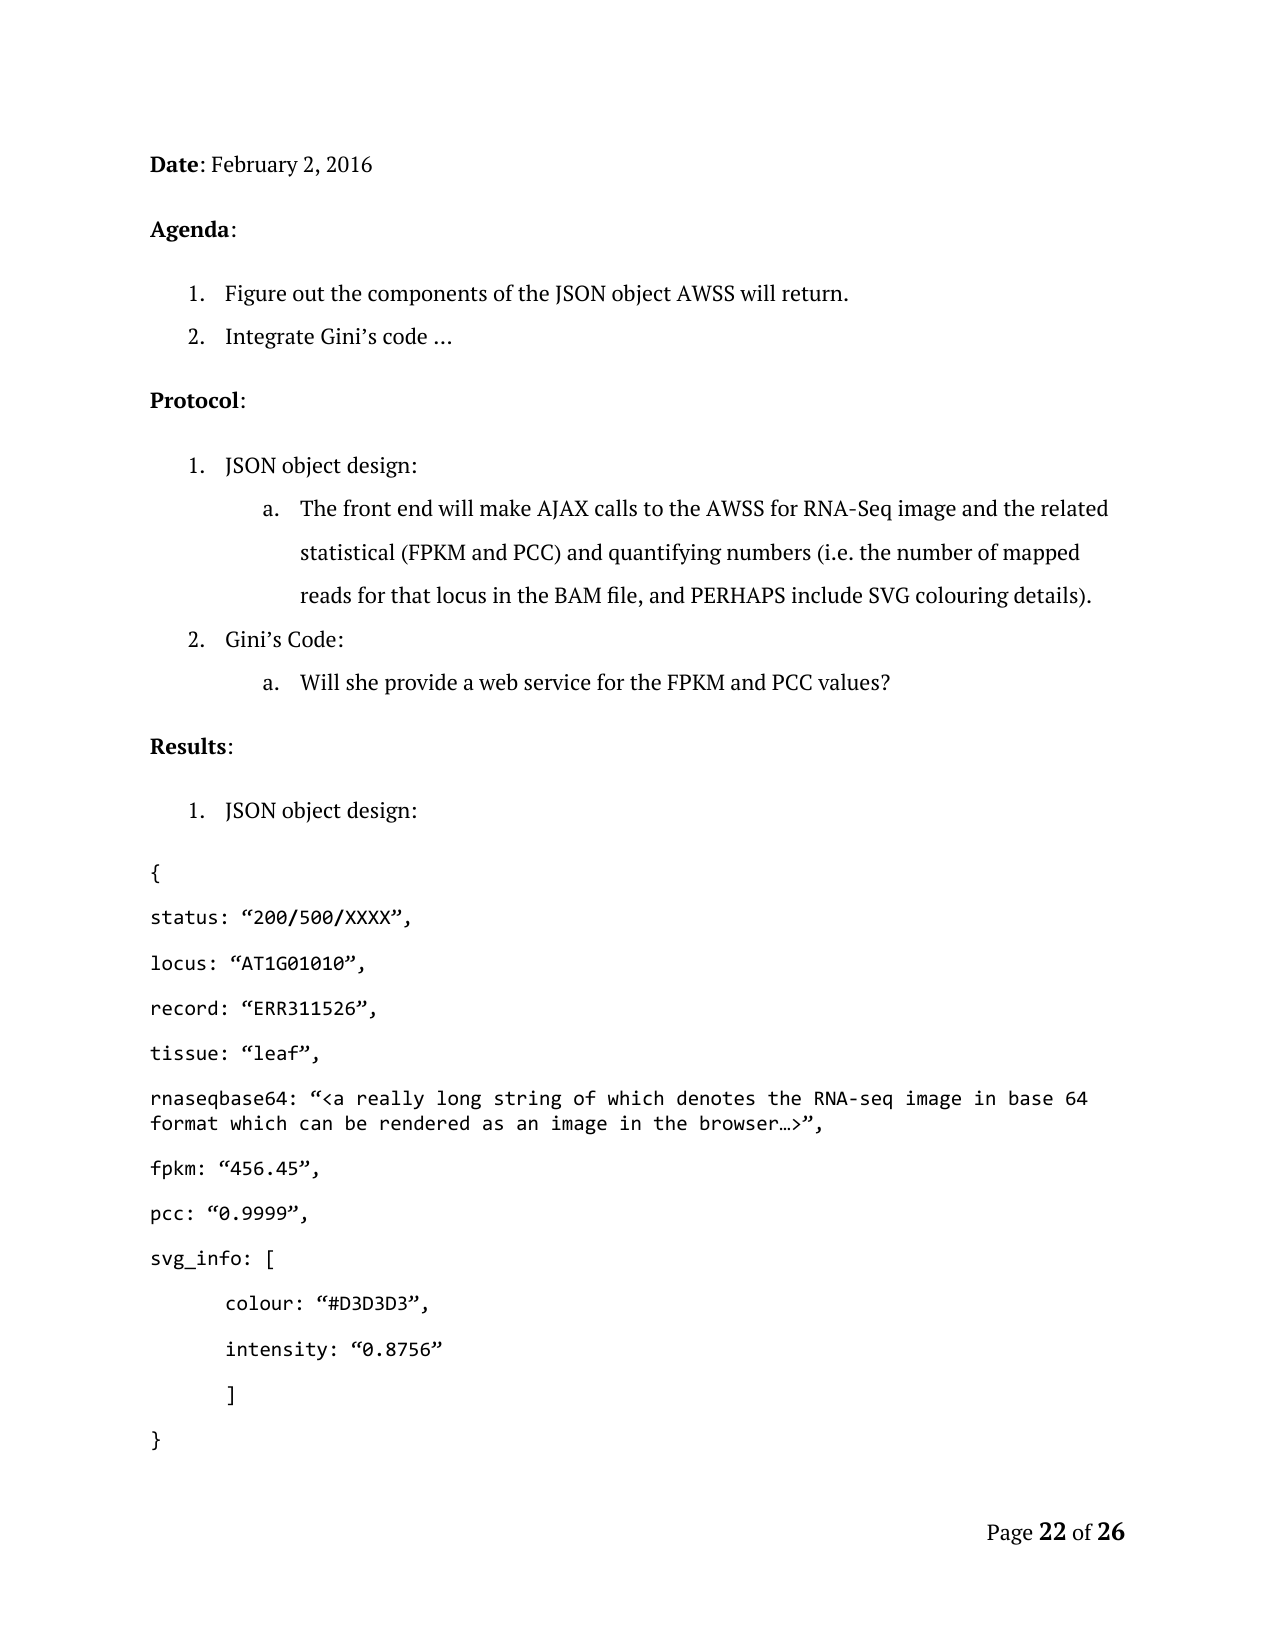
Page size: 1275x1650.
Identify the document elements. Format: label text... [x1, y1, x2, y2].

list The front end will make AJAX calls to the AWSS for RNA-Seq image and the related statistical (FPKM and PCC) and quantifying numbers (i.e. the number of mapped reads for that locus in the BAM file, and PERHAPS include SVG colouring details). [262, 494, 1125, 610]
text tissue: “leaf”, [150, 1041, 1125, 1066]
text rnaseqbase64: “<a really long string of which denotes the RNA-seq image in base 64 format which can be rendered as an image in the browser…>”, [150, 1087, 1125, 1135]
text pcc: “0.9999”, [150, 1201, 1125, 1226]
text Agenda: [150, 214, 1125, 243]
list JSON object design: [187, 796, 1125, 825]
text } [150, 1427, 1125, 1452]
text locus: “AT1G01010”, [150, 951, 1125, 975]
list JSON object design: [187, 451, 1125, 479]
list Integrate Gini’s code … [187, 322, 1125, 351]
text status: “200/500/XXXX”, [150, 906, 1125, 930]
text fpkm: “456.45”, [150, 1156, 1125, 1181]
text Results: [150, 732, 1125, 761]
list Will she provide a web service for the FPKM and PCC values? [262, 668, 1125, 697]
text colour: “#D3D3D3”, [150, 1292, 1125, 1316]
text { [150, 861, 1125, 885]
text ] [150, 1382, 1125, 1407]
text Protocol: [150, 386, 1125, 415]
text Date: February 2, 2016 [150, 150, 1125, 179]
list Gini’s Code: [187, 624, 1125, 653]
text svg_info: [ [150, 1247, 1125, 1271]
list Figure out the components of the JSON object AWSS will return. [187, 278, 1125, 307]
text intensity: “0.8756” [150, 1337, 1125, 1361]
text record: “ERR311526”, [150, 996, 1125, 1021]
